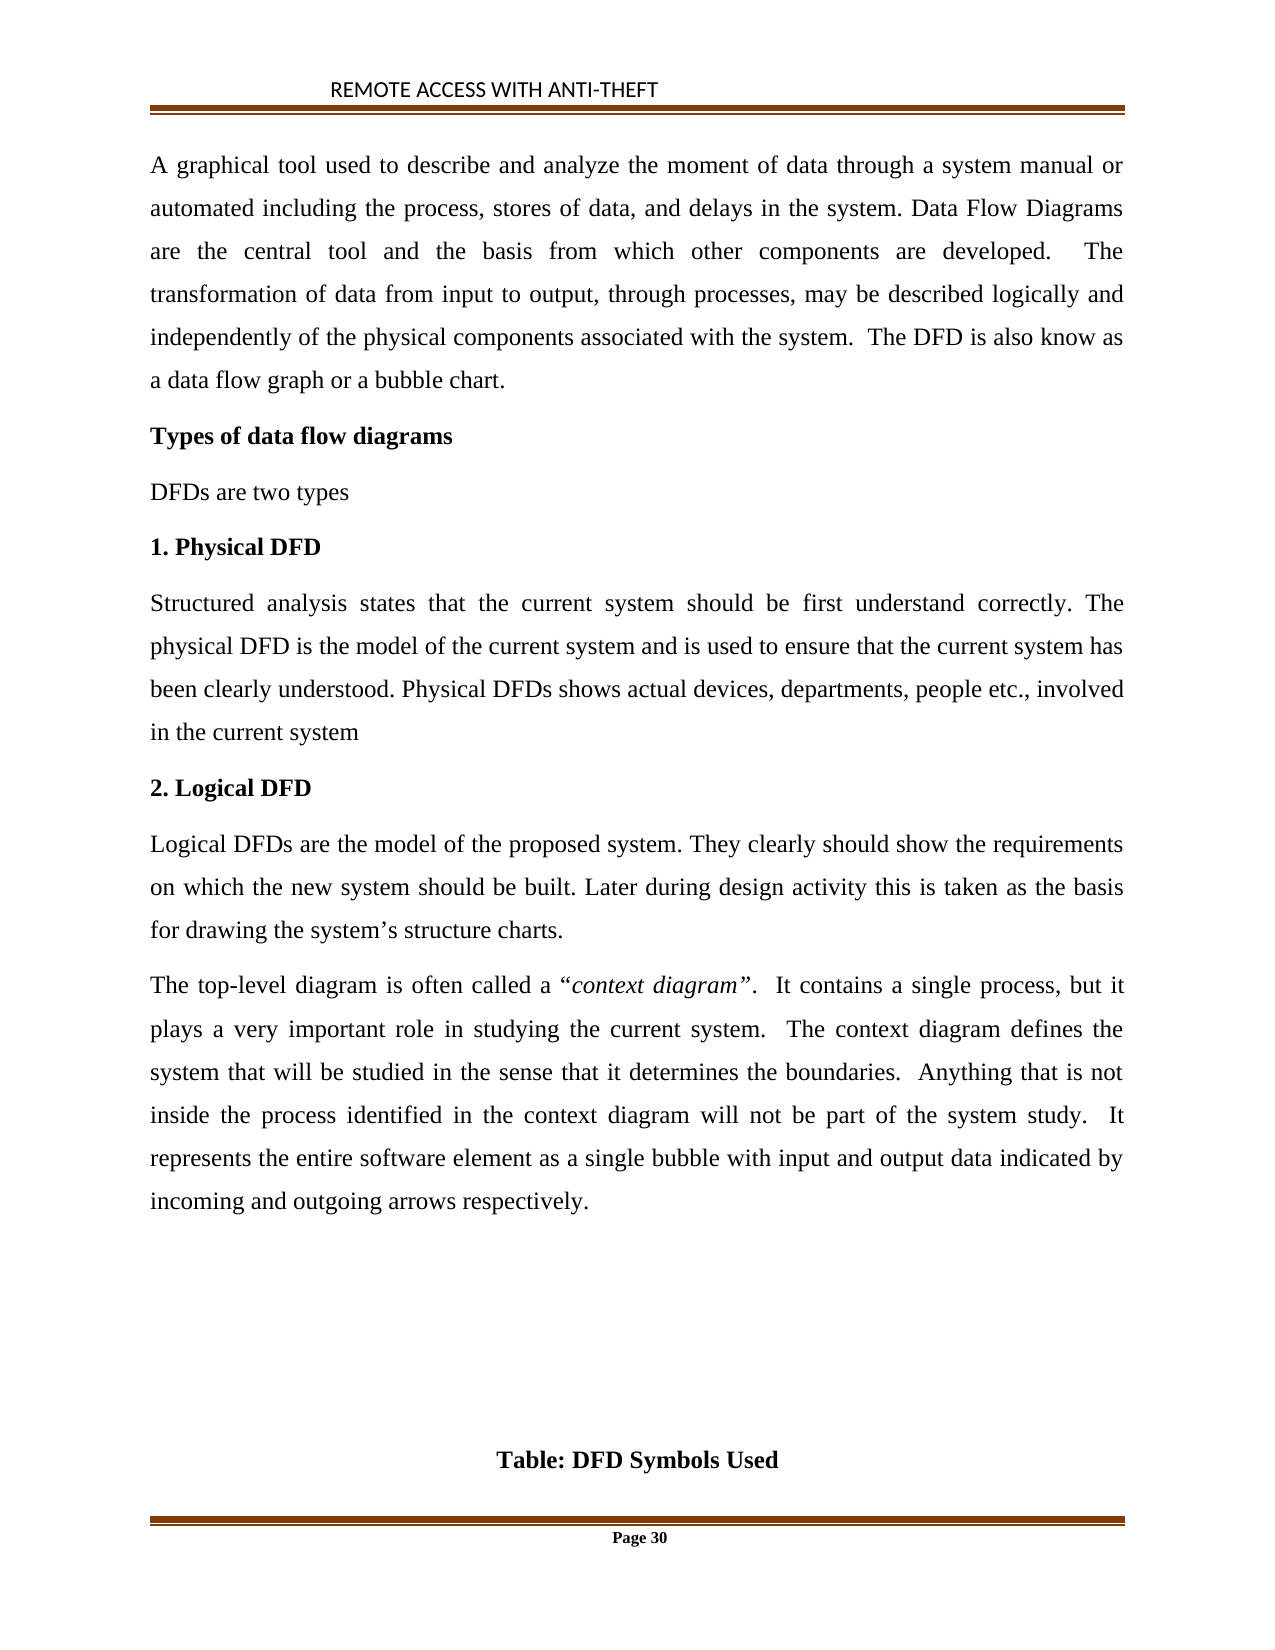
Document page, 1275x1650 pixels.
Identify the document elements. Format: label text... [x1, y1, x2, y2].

text The top-level diagram is often called a “context diagram”. It contains a single process, but it plays a very important role in studying the current system. The context diagram defines the system that will be studied in the sense that it determines the boundaries. Anything that is not inside the process identified in the context diagram will not be part of the system study. It represents the entire software element as a single bubble with input and output data indicated by incoming and outgoing arrows respectively. [150, 971, 1125, 1215]
text Structured analysis states that the current system should be first understand correctly. The physical DFD is the model of the current system and is used to ensure that the current system has been clearly understood. Physical DFDs shows actual devices, departments, people etc., involved in the current system [150, 588, 1125, 746]
text Types of data flow diagrams [150, 421, 1125, 450]
text A graphical tool used to describe and analyze the moment of data through a system manual or automated including the process, stores of data, and delays in the system. Data Flow Diagrams are the central tool and the basis from which other components are developed. The transformation of data from input to output, through processes, may be described logically and independently of the physical components associated with the system. The DFD is also know as a data flow graph or a bubble chart. [150, 150, 1125, 394]
text 2. Logical DFD [150, 773, 1125, 802]
text DFDs are two types [150, 477, 1125, 506]
text Table: DFD Symbols Used [150, 1445, 1125, 1474]
text 1. Physical DFD [150, 532, 1125, 561]
text Logical DFDs are the model of the proposed system. They clearly should show the requirements on which the new system should be built. Later during design activity this is taken as the basis for drawing the system’s structure charts. [150, 829, 1125, 944]
